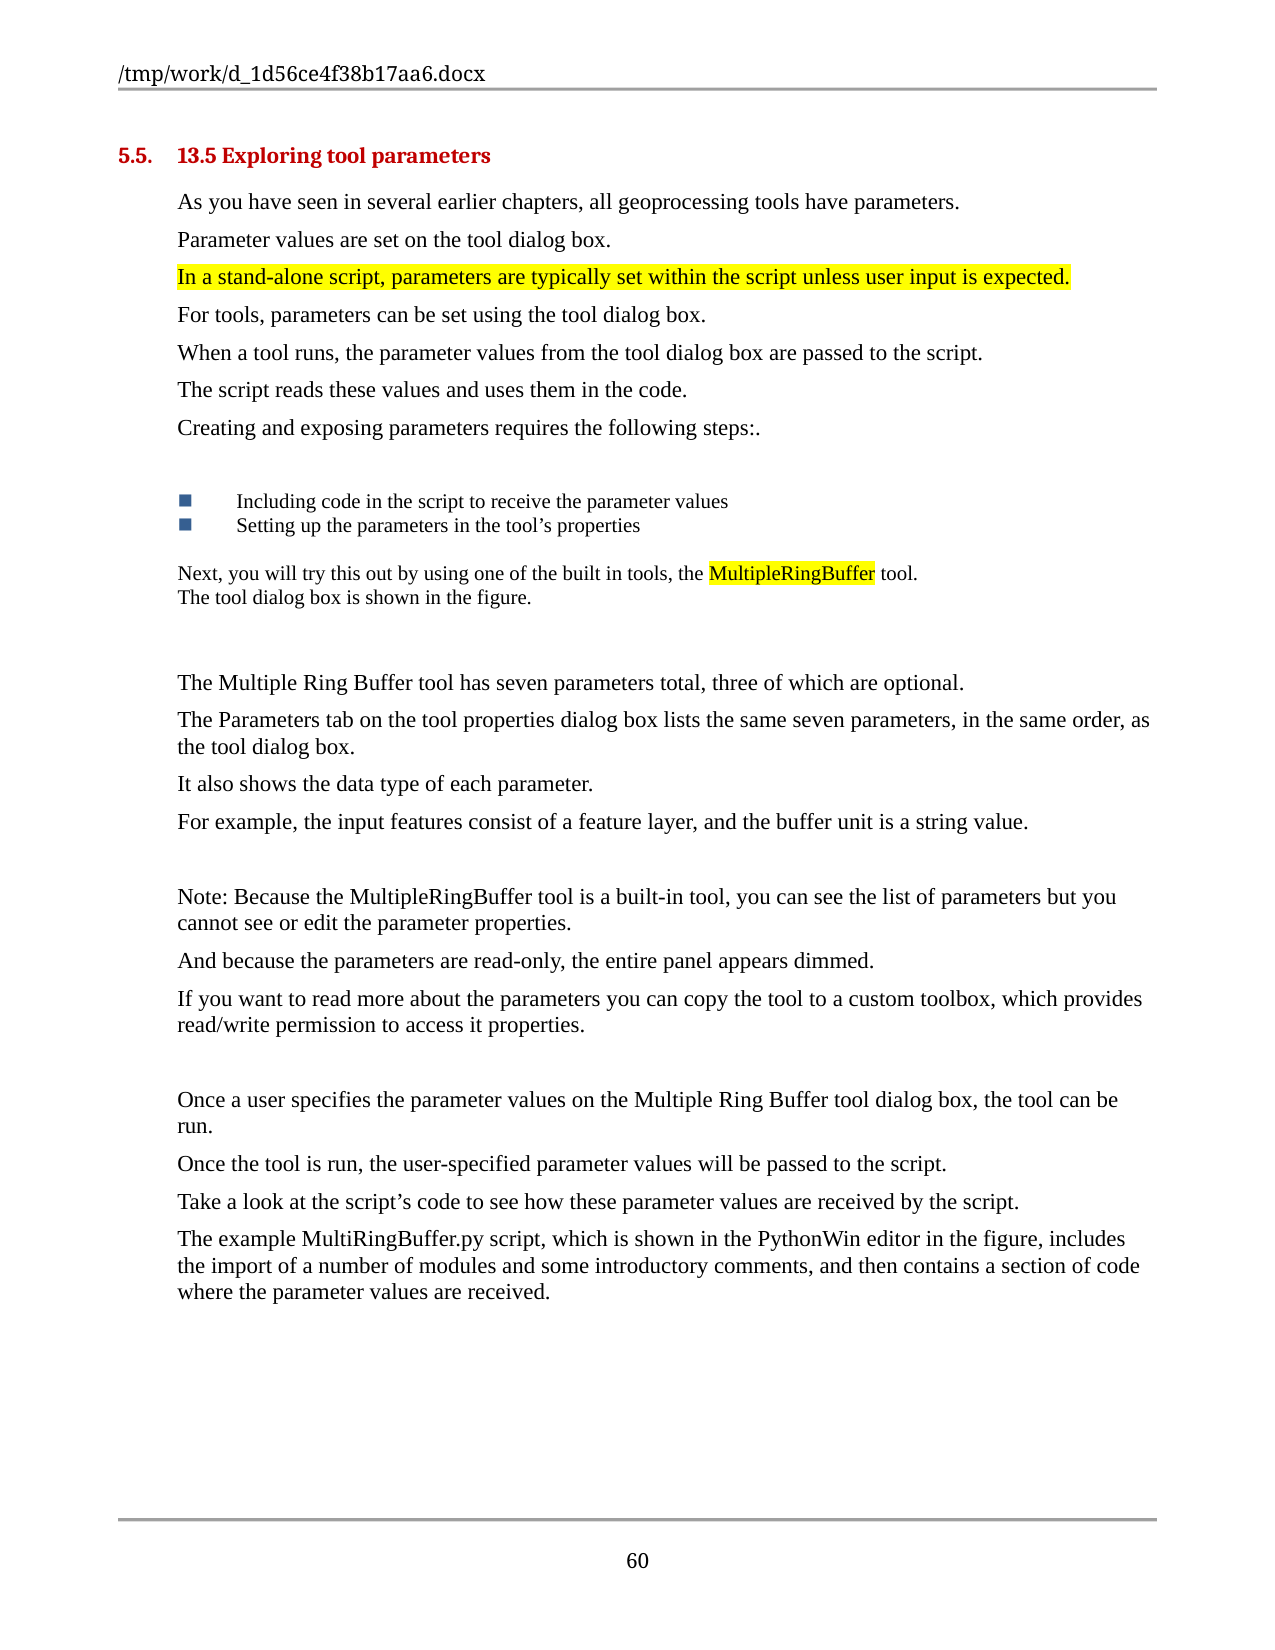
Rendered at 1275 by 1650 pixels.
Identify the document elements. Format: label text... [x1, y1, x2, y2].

text Including code in the script to receive the parameter values [177, 489, 1157, 513]
text For tools, parameters can be set using the tool dialog box. [177, 301, 1157, 327]
text If you want to read more about the parameters you can copy the tool to a custom toolbox, which provides read/write permission to access it properties. [177, 985, 1157, 1037]
text Note: Because the MultipleRingBuffer tool is a built-in tool, you can see the list of parameters but you cannot see or edit the parameter properties. [177, 883, 1157, 936]
text Once a user specifies the parameter values on the Multiple Ring Buffer tool dialog box, the tool can be run. [177, 1086, 1157, 1139]
text And because the parameters are read-only, the entire panel appears dimmed. [177, 947, 1157, 973]
text The Parameters tab on the tool properties dialog box lists the same seven parameters, in the same order, as the tool dialog box. [177, 706, 1157, 759]
text It also shows the data type of each parameter. [177, 770, 1157, 797]
text Creating and exposing parameters requires the following steps:. [177, 414, 1157, 440]
text As you have seen in several earlier chapters, all geoprocessing tools have parameters. [177, 188, 1157, 214]
list The tool dialog box is shown in the figure. [177, 585, 1157, 609]
text Once the tool is run, the user-specified parameter values will be passed to the script. [177, 1150, 1157, 1177]
text The example MultiRingBuffer.py script, which is shown in the PythonWin editor in the figure, includes the import of a number of modules and some introductory comments, and then contains a section of code where the parameter values are received. [177, 1225, 1157, 1304]
text The Multiple Ring Buffer tool has seven parameters total, three of which are optional. [177, 669, 1157, 695]
text Setting up the parameters in the tool’s properties [177, 513, 1157, 537]
text For example, the input features consist of a feature layer, and the buffer unit is a string value. [177, 808, 1157, 834]
text Parameter values are set on the tool dialog box. [177, 226, 1157, 252]
text The script reads these values and uses them in the code. [177, 376, 1157, 403]
text In a stand-alone script, parameters are typically set within the script unless user input is expected. [177, 263, 1157, 290]
text Take a look at the script’s code to see how these parameter values are received by the script. [177, 1188, 1157, 1214]
list Next, you will try this out by using one of the built in tools, the MultipleRingBuffer tool. [177, 561, 709, 585]
list Next, you will try this out by using one of the built in tools, the MultipleRingBuffer tool. [875, 561, 1157, 585]
text When a tool runs, the parameter values from the tool dialog box are passed to the script. [177, 339, 1157, 365]
subtitle 13.5 Exploring tool parameters [118, 143, 1157, 169]
